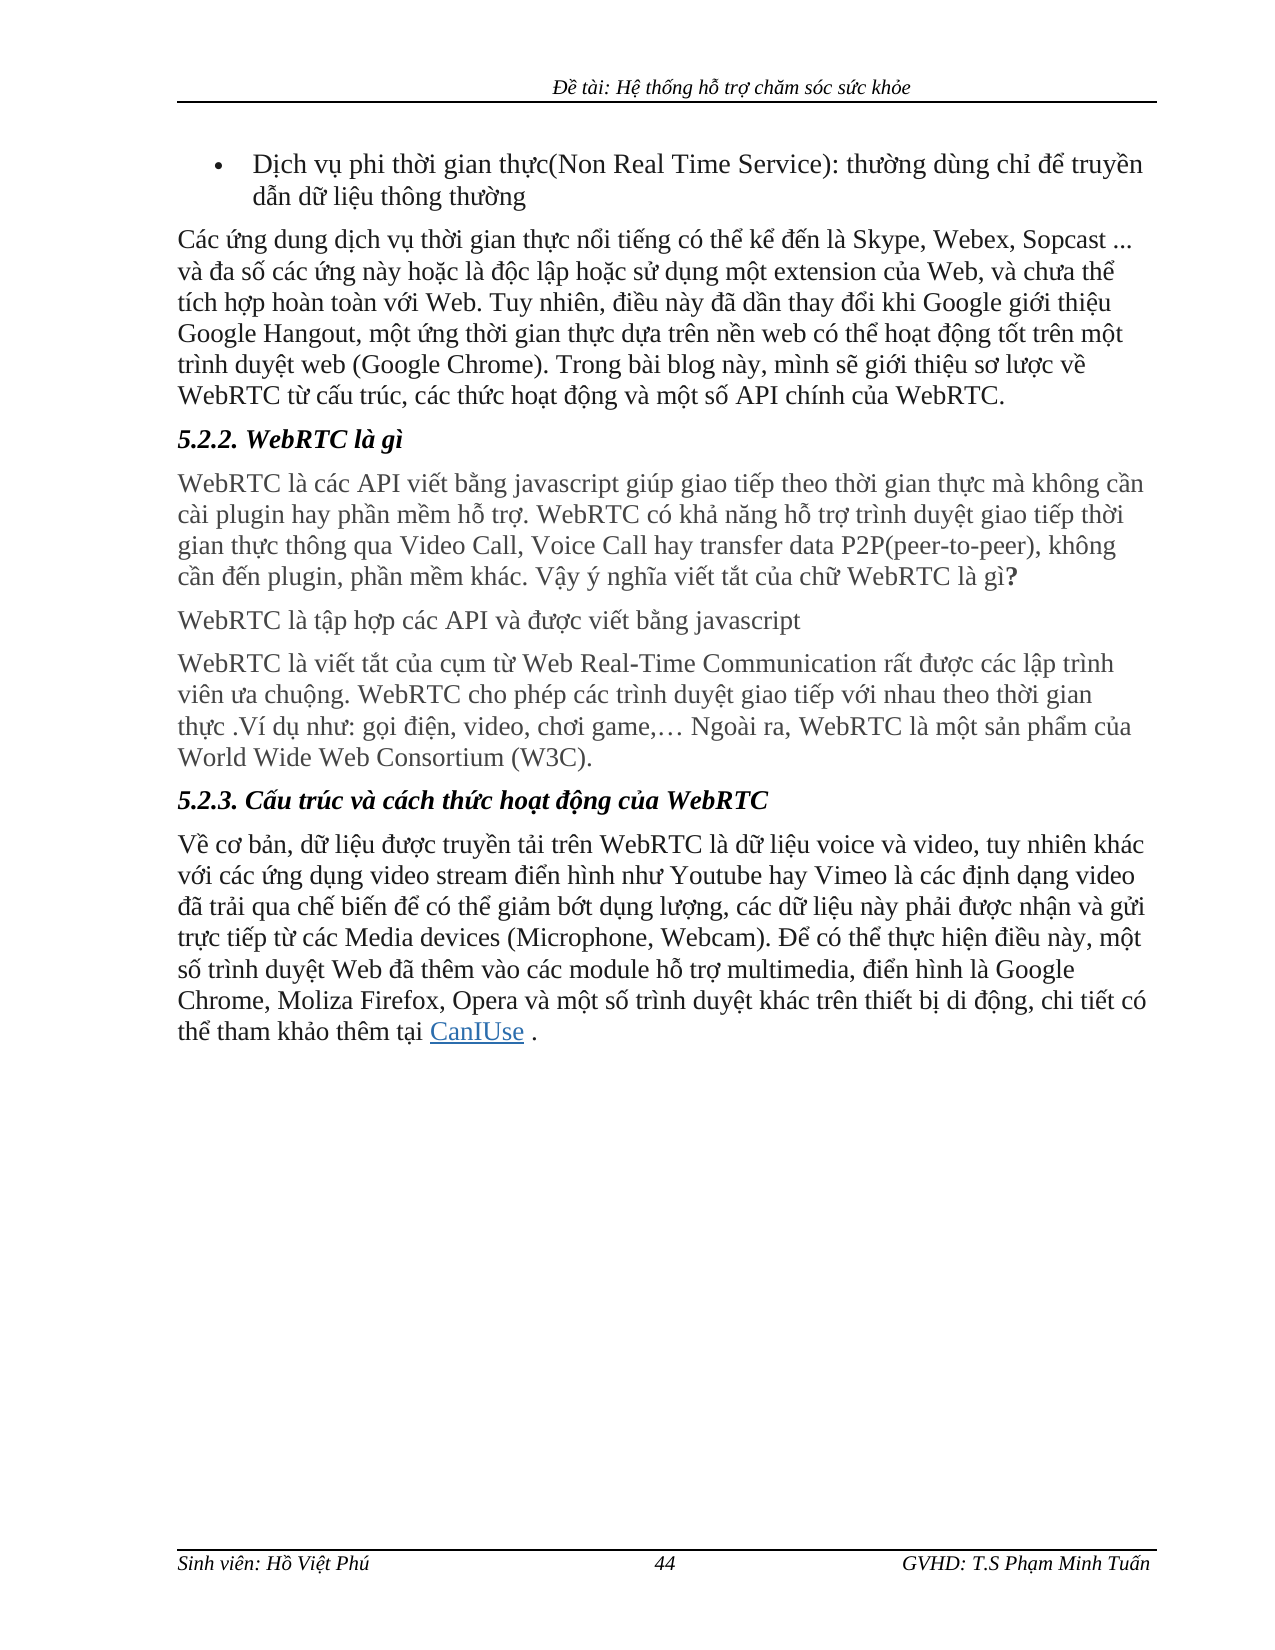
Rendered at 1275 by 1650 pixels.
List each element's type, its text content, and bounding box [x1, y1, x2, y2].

subtitle Cấu trúc và cách thức hoạt động của WebRTC [177, 784, 1157, 816]
subtitle WebRTC là gì [177, 423, 1157, 454]
text WebRTC là các API viết bằng javascript giúp giao tiếp theo thời gian thực mà không cần cài plugin hay phần mềm hỗ trợ. WebRTC có khả năng hỗ trợ trình duyệt giao tiếp thời gian thực thông qua Video Call, Voice Call hay transfer data P2P(peer-to-peer), không cần đến plugin, phần mềm khác. Vậy ý nghĩa viết tắt của chữ WebRTC là gì? [177, 467, 1157, 591]
text Về cơ bản, dữ liệu được truyền tải trên WebRTC là dữ liệu voice và video, tuy nhiên khác với các ứng dụng video stream điển hình như Youtube hay Vimeo là các định dạng video đã trải qua chế biến để có thể giảm bớt dụng lượng, các dữ liệu này phải được nhận và gửi trực tiếp từ các Media devices (Microphone, Webcam). Để có thể thực hiện điều này, một số trình duyệt Web đã thêm vào các module hỗ trợ multimedia, điển hình là Google Chrome, Moliza Firefox, Opera và một số trình duyệt khác trên thiết bị di động, chi tiết có thể tham khảo thêm tại CanIUse . [177, 828, 1157, 1046]
text WebRTC là tập hợp các API và được viết bằng javascript [177, 604, 1157, 635]
text Các ứng dung dịch vụ thời gian thực nổi tiếng có thể kể đến là Skype, Webex, Sopcast ... và đa số các ứng này hoặc là độc lập hoặc sử dụng một extension của Web, và chưa thể tích hợp hoàn toàn với Web. Tuy nhiên, điều này đã dần thay đổi khi Google giới thiệu Google Hangout, một ứng thời gian thực dựa trên nền web có thể hoạt động tốt trên một trình duyệt web (Google Chrome). Trong bài blog này, mình sẽ giới thiệu sơ lược về WebRTC từ cấu trúc, các thức hoạt động và một số API chính của WebRTC. [177, 224, 1157, 411]
list Dịch vụ phi thời gian thực(Non Real Time Service): thường dùng chỉ để truyền dẫn dữ liệu thông thường [215, 148, 1157, 211]
text WebRTC là viết tắt của cụm từ Web Real-Time Communication rất được các lập trình viên ưa chuộng. WebRTC cho phép các trình duyệt giao tiếp với nhau theo thời gian thực .Ví dụ như: gọi điện, video, chơi game,… Ngoài ra, WebRTC là một sản phẩm của World Wide Web Consortium (W3C). [177, 647, 1157, 772]
